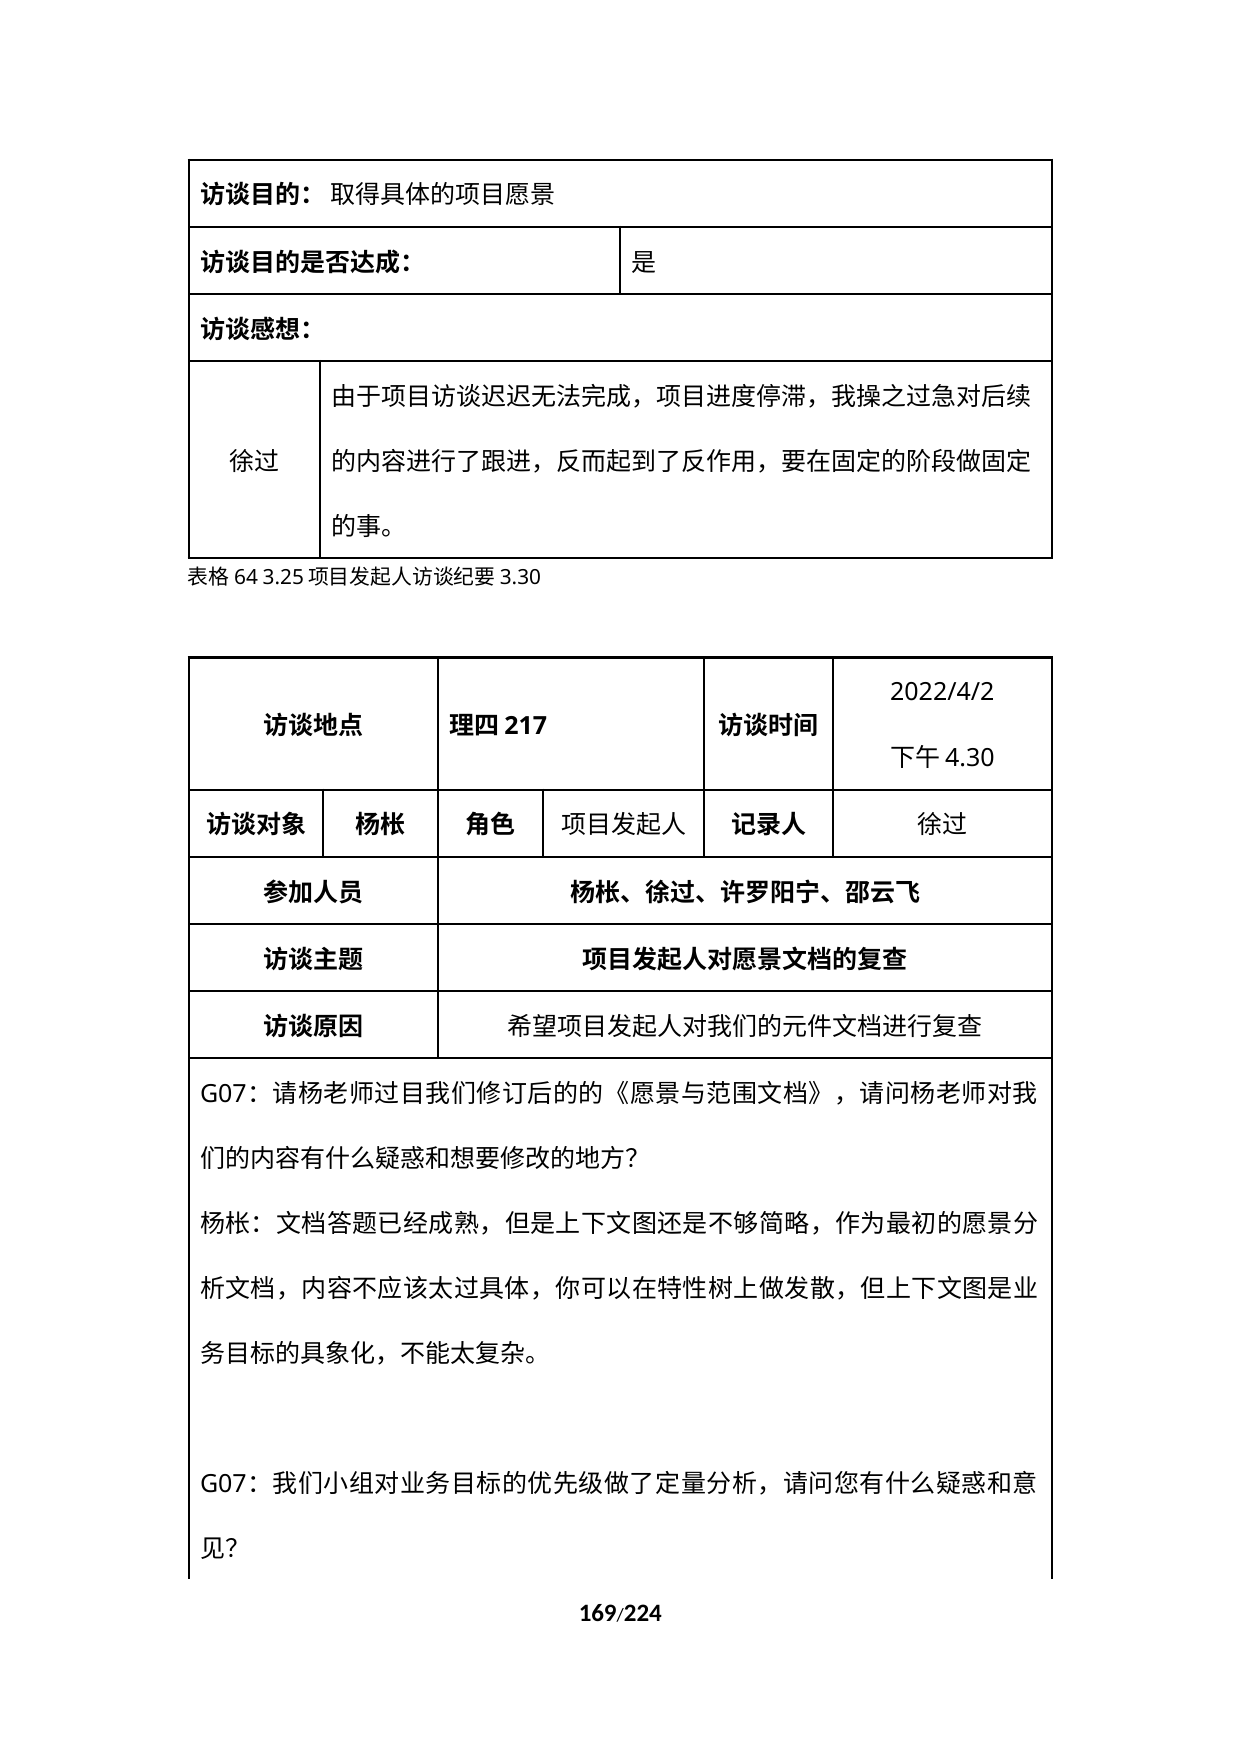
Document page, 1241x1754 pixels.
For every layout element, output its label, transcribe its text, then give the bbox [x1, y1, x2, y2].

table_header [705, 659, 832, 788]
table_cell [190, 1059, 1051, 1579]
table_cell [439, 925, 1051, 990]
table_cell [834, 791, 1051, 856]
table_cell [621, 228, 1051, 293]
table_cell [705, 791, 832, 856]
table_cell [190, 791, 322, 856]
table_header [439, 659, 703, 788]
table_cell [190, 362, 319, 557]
text 表格 64 3.25项目发起人访谈纪要3.30 [187, 559, 1053, 591]
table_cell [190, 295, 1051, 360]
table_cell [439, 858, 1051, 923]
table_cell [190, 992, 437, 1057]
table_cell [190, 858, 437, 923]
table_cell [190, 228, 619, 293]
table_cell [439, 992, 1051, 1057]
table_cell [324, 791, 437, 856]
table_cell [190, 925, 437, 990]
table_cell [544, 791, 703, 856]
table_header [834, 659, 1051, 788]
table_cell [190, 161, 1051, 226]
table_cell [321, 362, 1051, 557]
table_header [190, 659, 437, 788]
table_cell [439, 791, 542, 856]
